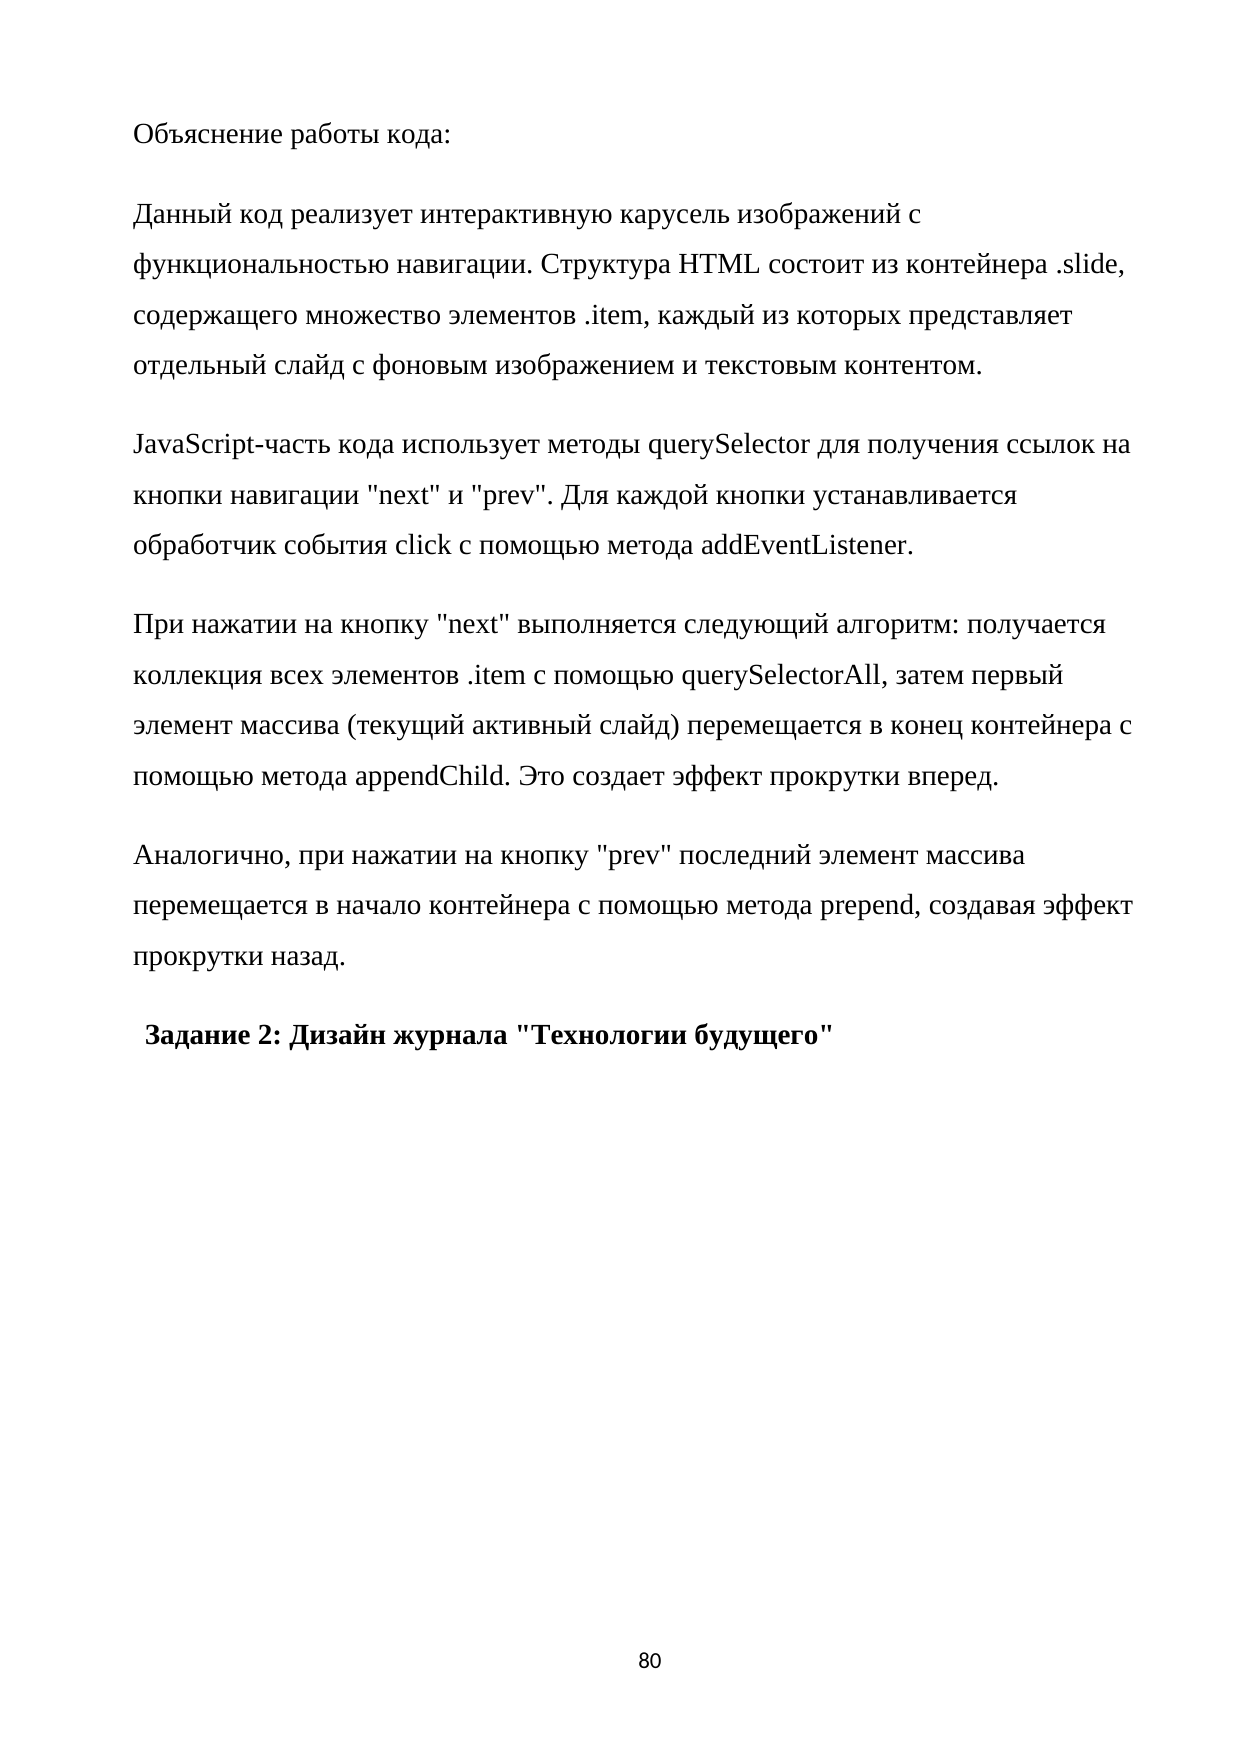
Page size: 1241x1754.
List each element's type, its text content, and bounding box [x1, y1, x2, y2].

text Аналогично, при нажатии на кнопку "prev" последний элемент массива перемещается в начало контейнера с помощью метода prepend, создавая эффект прокрутки назад. [133, 837, 1166, 971]
text При нажатии на кнопку "next" выполняется следующий алгоритм: получается коллекция всех элементов .item с помощью querySelectorAll, затем первый элемент массива (текущий активный слайд) перемещается в конец контейнера с помощью метода appendChild. Это создает эффект прокрутки вперед. [133, 607, 1166, 791]
text JavaScript-часть кода использует методы querySelector для получения ссылок на кнопки навигации "next" и "prev". Для каждой кнопки устанавливается обработчик события click с помощью метода addEventListener. [133, 427, 1166, 561]
text Объяснение работы кода: [133, 117, 1166, 150]
text Данный код реализует интерактивную карусель изображений с функциональностью навигации. Структура HTML состоит из контейнера .slide, содержащего множество элементов .item, каждый из которых представляет отдельный слайд с фоновым изображением и текстовым контентом. [133, 196, 1166, 381]
text Задание 2: Дизайн журнала "Технологии будущего" [144, 1017, 1155, 1051]
